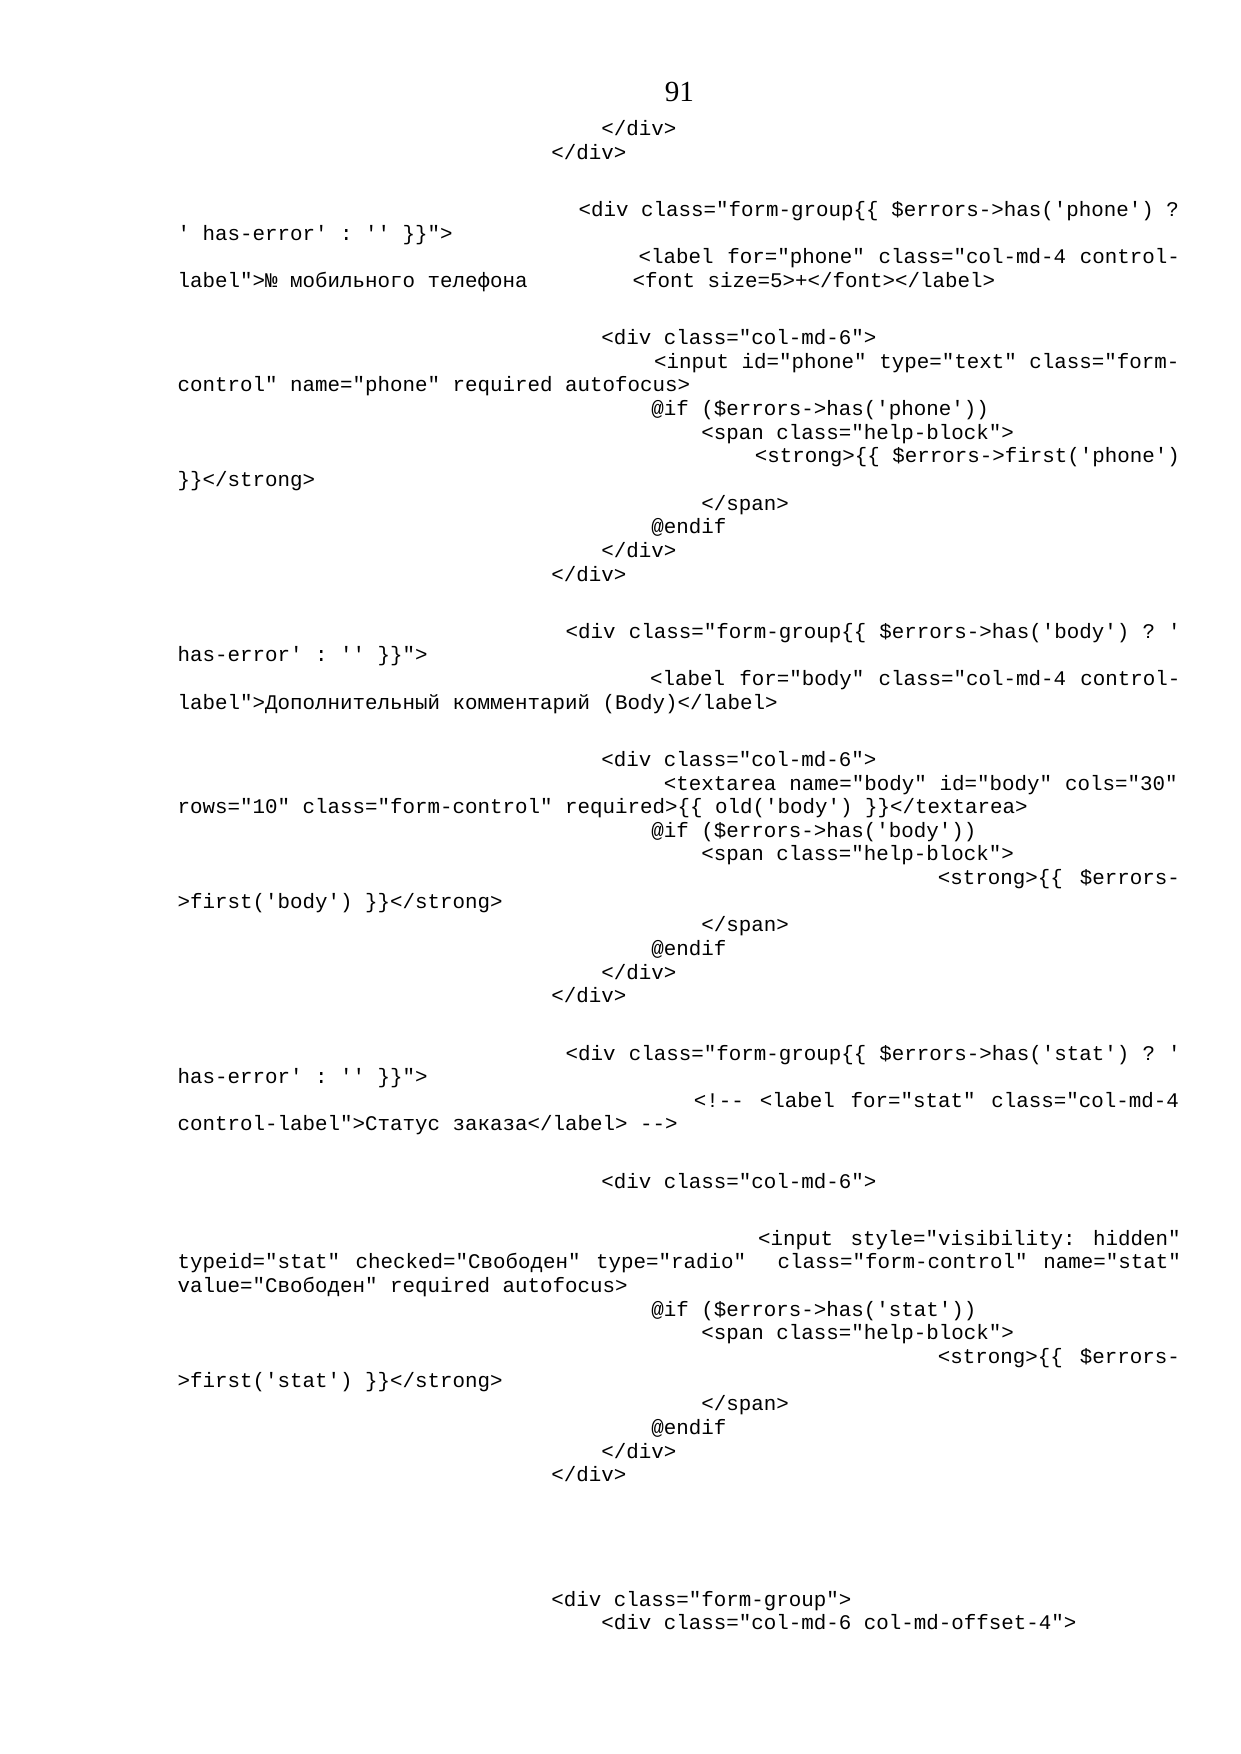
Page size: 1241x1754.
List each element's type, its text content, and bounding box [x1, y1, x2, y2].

text <strong>{{ $errors->first('stat') }}</strong> [177, 1346, 1181, 1393]
text </div> [177, 563, 1181, 587]
text @endif [177, 938, 1181, 962]
text <input style="visibility: hidden" typeid="stat" checked="Свободен" type="radio" class="form-control" name="stat" value="Свободен" required autofocus> [177, 1228, 1181, 1299]
text </div> [177, 118, 1181, 142]
text <div class="col-md-6"> [177, 1171, 1181, 1194]
text <div class="col-md-6 col-md-offset-4"> [177, 1612, 1181, 1636]
text </div> [177, 962, 1181, 985]
text <!-- <label for="stat" class="col-md-4 control-label">Статус заказа</label> --> [177, 1090, 1181, 1137]
text <strong>{{ $errors->first('phone') }}</strong> [177, 445, 1181, 493]
text <input id="phone" type="text" class="form-control" name="phone" required autofocus> [177, 351, 1181, 398]
text </div> [177, 142, 1181, 165]
text @endif [177, 1417, 1181, 1441]
text </span> [177, 493, 1181, 516]
text @endif [177, 516, 1181, 540]
text @if ($errors->has('stat')) [177, 1299, 1181, 1322]
text <div class="col-md-6"> [177, 749, 1181, 772]
text </div> [177, 540, 1181, 563]
text </div> [177, 985, 1181, 1009]
text <textarea name="body" id="body" cols="30" rows="10" class="form-control" required>{{ old('body') }}</textarea> [177, 772, 1181, 820]
text @if ($errors->has('body')) [177, 820, 1181, 843]
text <label for="body" class="col-md-4 control-label">Дополнительный комментарий (Body)</label> [177, 668, 1181, 715]
text <span class="help-block"> [177, 1322, 1181, 1346]
text <label for="phone" class="col-md-4 control-label">№ мобильного телефона <font size=5>+</font></label> [177, 246, 1181, 293]
text </div> [177, 1464, 1181, 1488]
text <span class="help-block"> [177, 843, 1181, 867]
text <span class="help-block"> [177, 422, 1181, 445]
text <div class="form-group{{ $errors->has('body') ? ' has-error' : '' }}"> [177, 621, 1181, 668]
text @if ($errors->has('phone')) [177, 398, 1181, 422]
text <div class="form-group{{ $errors->has('phone') ? ' has-error' : '' }}"> [177, 199, 1181, 246]
text <div class="col-md-6"> [177, 327, 1181, 351]
text </div> [177, 1441, 1181, 1464]
text </span> [177, 914, 1181, 938]
text </span> [177, 1393, 1181, 1417]
text <strong>{{ $errors->first('body') }}</strong> [177, 867, 1181, 914]
text <div class="form-group"> [177, 1588, 1181, 1612]
text <div class="form-group{{ $errors->has('stat') ? ' has-error' : '' }}"> [177, 1042, 1181, 1090]
